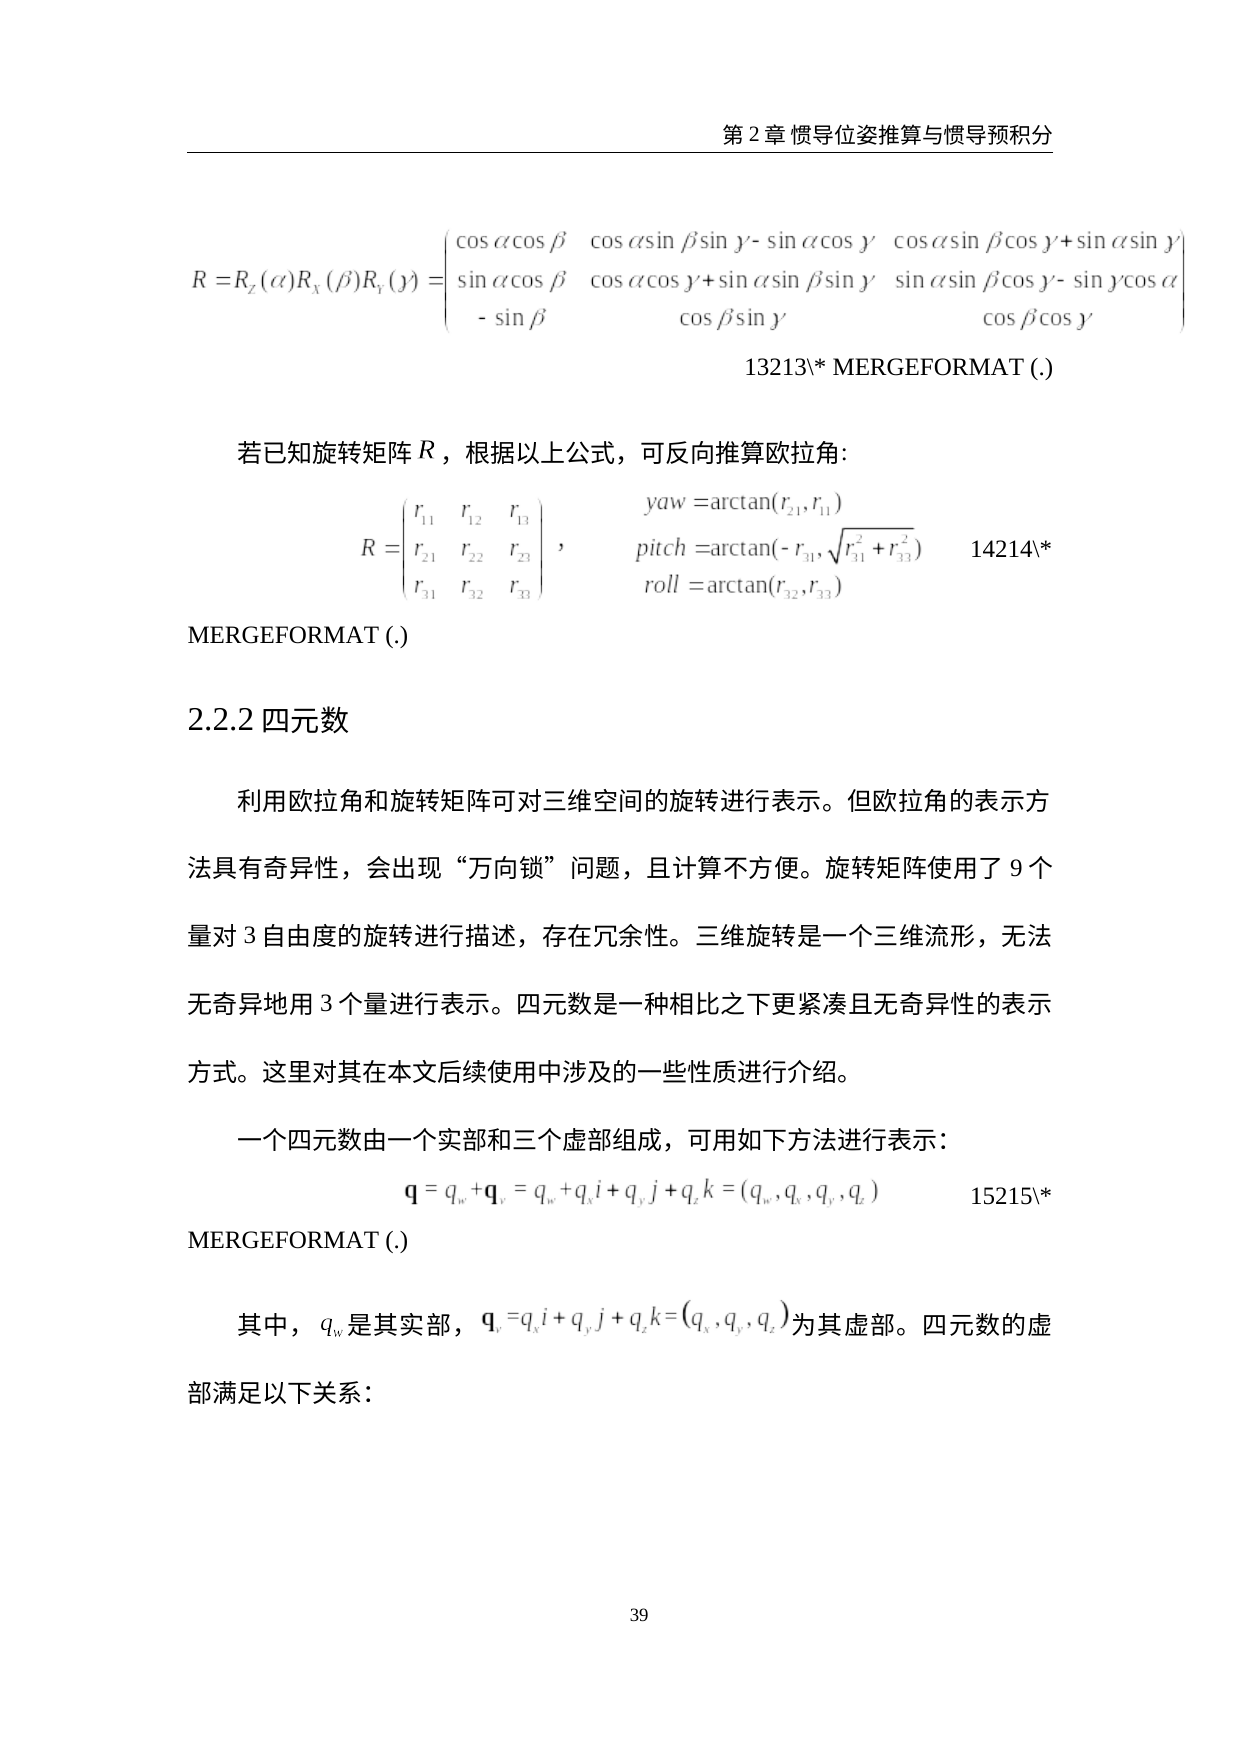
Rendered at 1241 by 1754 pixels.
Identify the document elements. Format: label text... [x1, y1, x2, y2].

text 其中，是其实部，为其虚部。四元数的虚部满足以下关系： [187, 1290, 1053, 1426]
text 利用欧拉角和旋转矩阵可对三维空间的旋转进行表示。但欧拉角的表示方法具有奇异性，会出现“万向锁”问题，且计算不方便。旋转矩阵使用了9个量对3自由度的旋转进行描述，存在冗余性。三维旋转是一个三维流形，无法无奇异地用3个量进行表示。四元数是一种相比之下更紧凑且无奇异性的表示方式。这里对其在本文后续使用中涉及的一些性质进行介绍。 [187, 765, 1053, 1105]
text 一个四元数由一个实部和三个虚部组成，可用如下方法进行表示： [187, 1105, 1053, 1173]
text 2.2.2 四元数 [187, 685, 1053, 753]
text 若已知旋转矩阵，根据以上公式，可反向推算欧拉角: [187, 417, 1053, 485]
